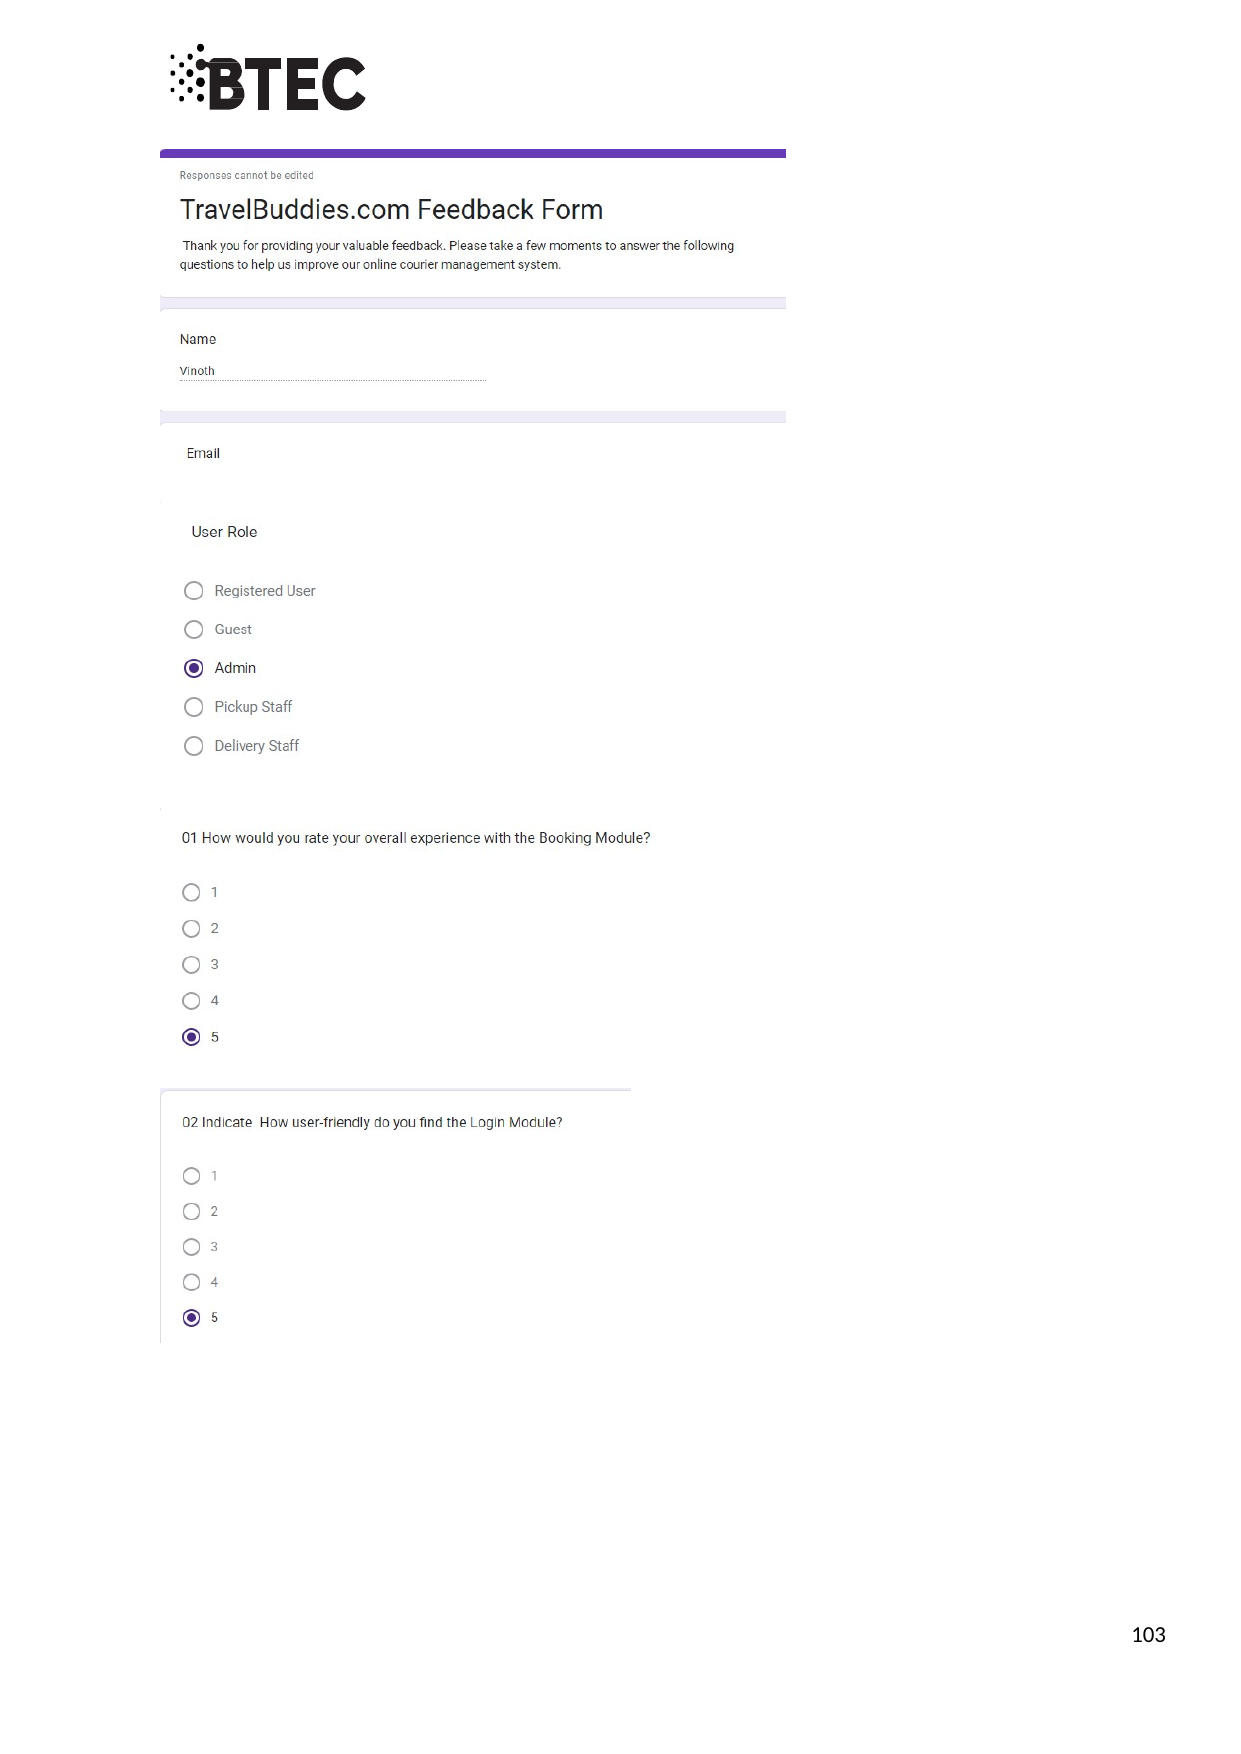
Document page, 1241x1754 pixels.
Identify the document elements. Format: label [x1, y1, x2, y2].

picture [160, 808, 710, 1070]
picture [160, 149, 786, 483]
picture [160, 1088, 631, 1343]
picture [160, 501, 589, 790]
picture [255, 80, 318, 110]
